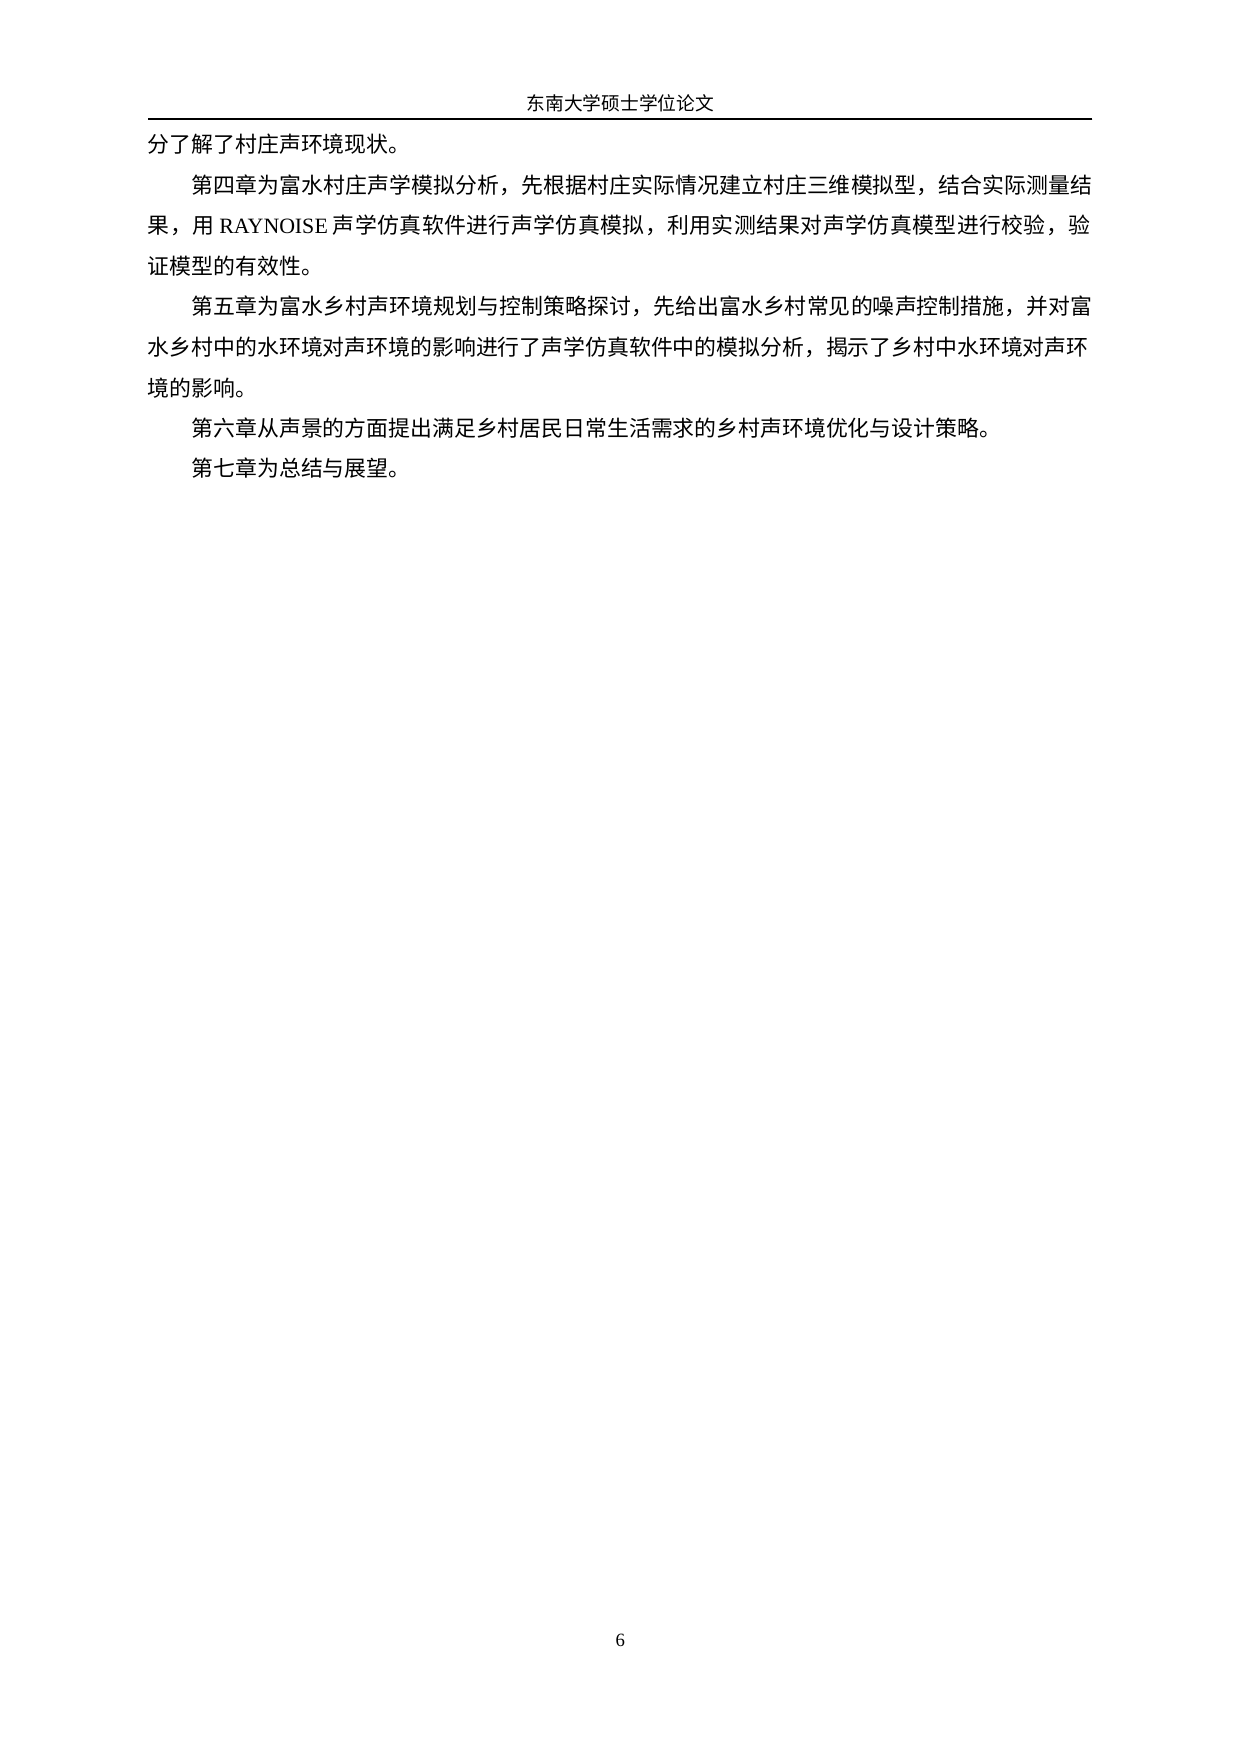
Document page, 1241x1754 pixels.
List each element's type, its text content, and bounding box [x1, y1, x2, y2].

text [148, 127, 1092, 159]
text 第五章为富水乡村声环境规划与控制策略探讨，先给出富水乡村常见的噪声控制措施，并对富水乡村中的水环境对声环境的影响进行了声学仿真软件中的模拟分析，揭示了乡村中水环境对声环境的影响。 [148, 289, 1092, 403]
text 第四章为富水村庄声学模拟分析，先根据村庄实际情况建立村庄三维模拟型，结合实际测量结果，用RAYNOISE声学仿真软件进行声学仿真模拟，利用实测结果对声学仿真模型进行校验，验证模型的有效性。 [148, 167, 1092, 281]
text 第七章为总结与展望。 [148, 451, 1092, 483]
text 第六章从声景的方面提出满足乡村居民日常生活需求的乡村声环境优化与设计策略。 [148, 411, 1092, 443]
